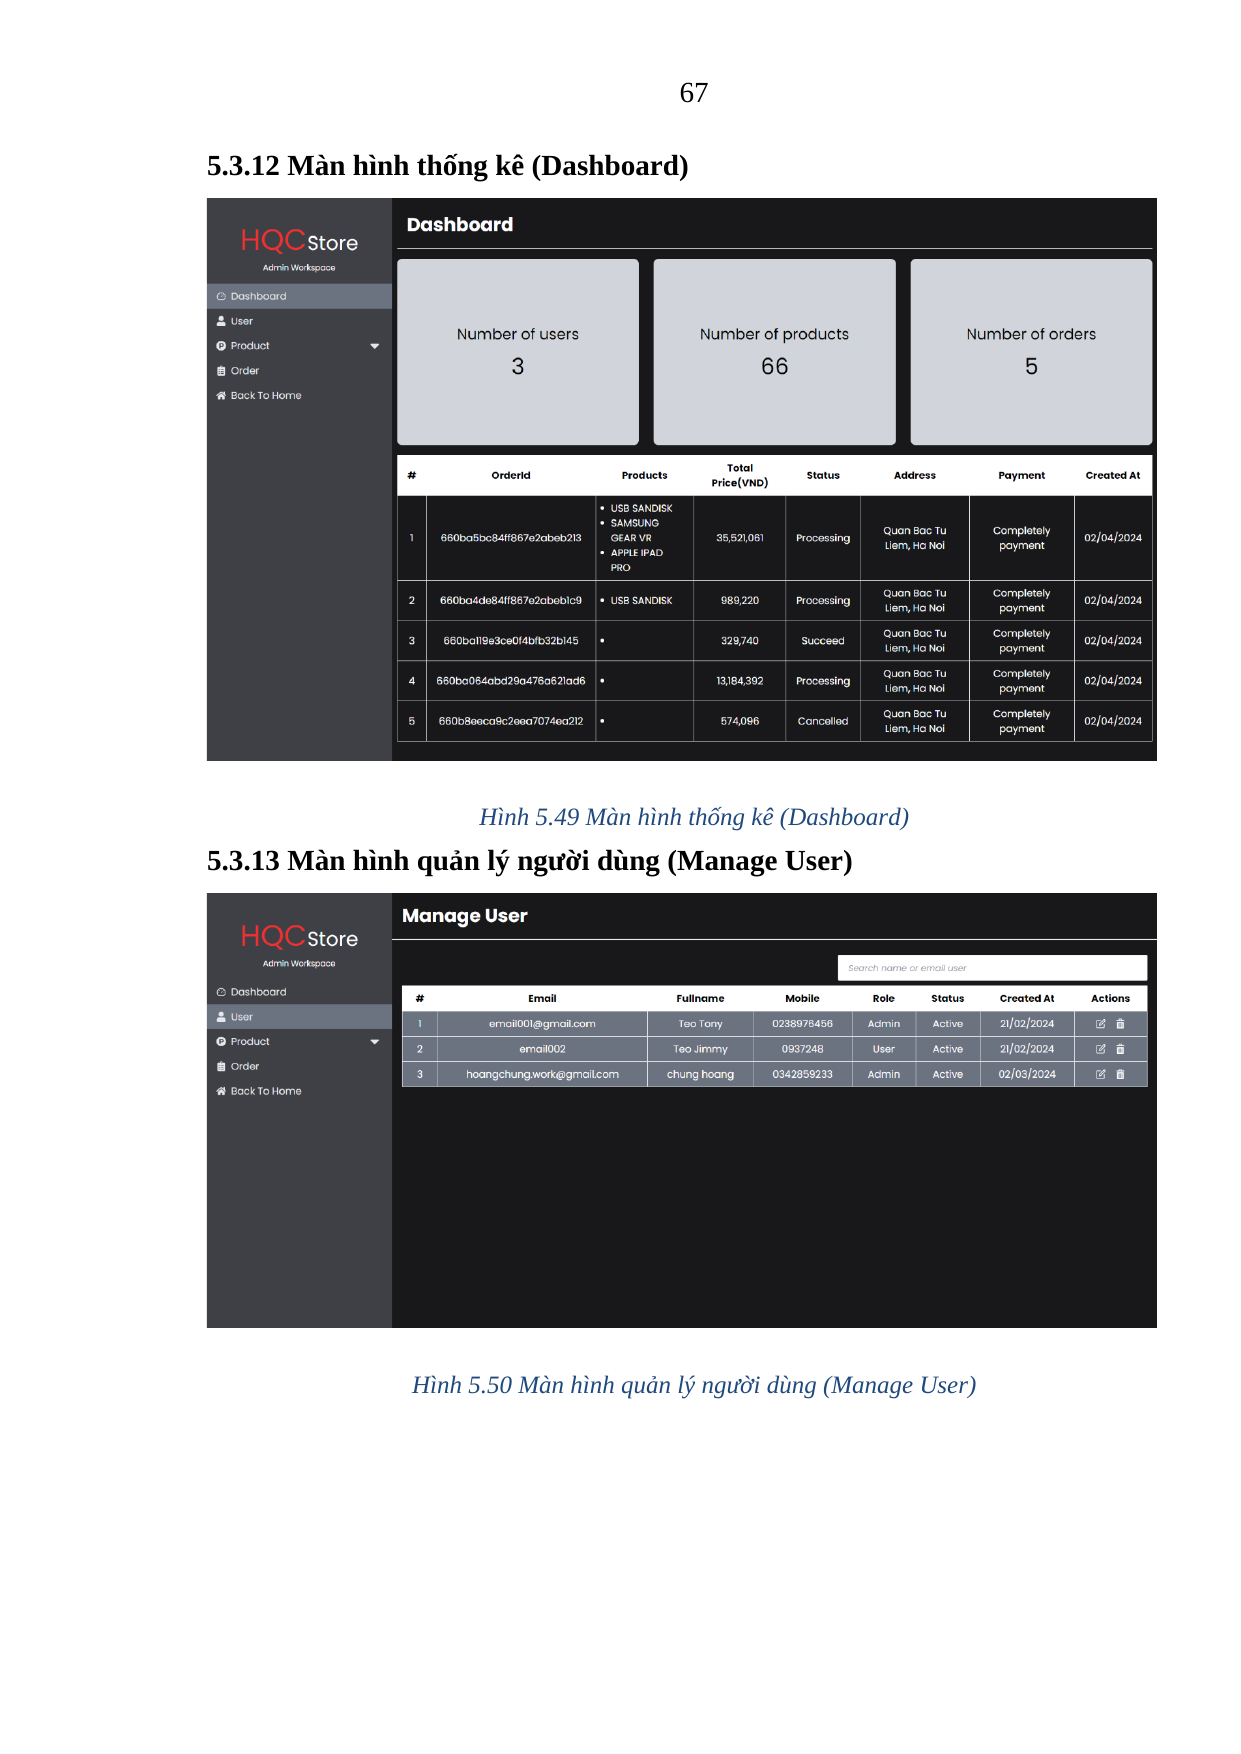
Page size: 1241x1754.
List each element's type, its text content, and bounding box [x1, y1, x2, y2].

picture [206, 198, 1157, 761]
subtitle Màn hình quản lý người dùng (Manage User) [207, 843, 1122, 877]
subtitle Màn hình thống kê (Dashboard) [207, 148, 1122, 181]
picture [206, 893, 1157, 1328]
